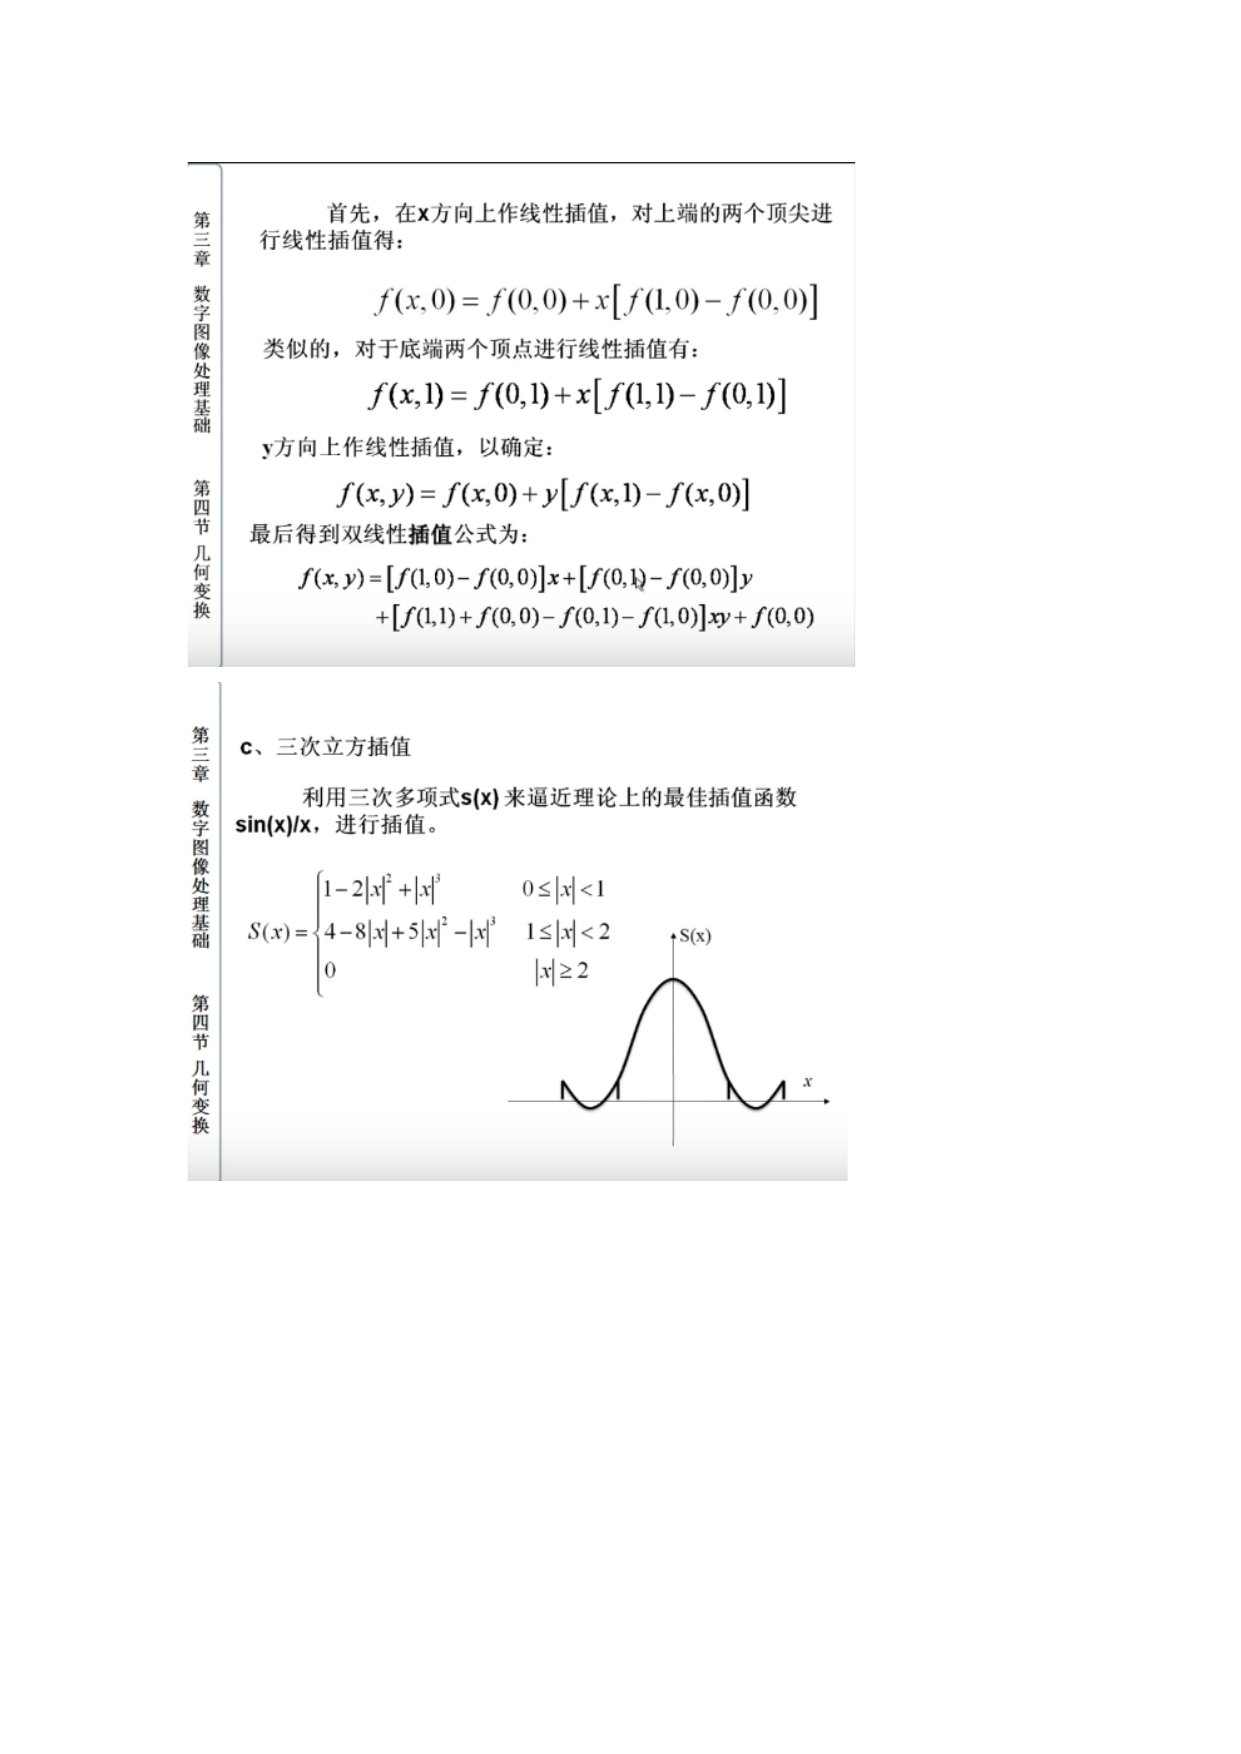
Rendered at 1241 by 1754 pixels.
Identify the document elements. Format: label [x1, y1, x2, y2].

picture [187, 682, 848, 1181]
picture [187, 162, 855, 667]
